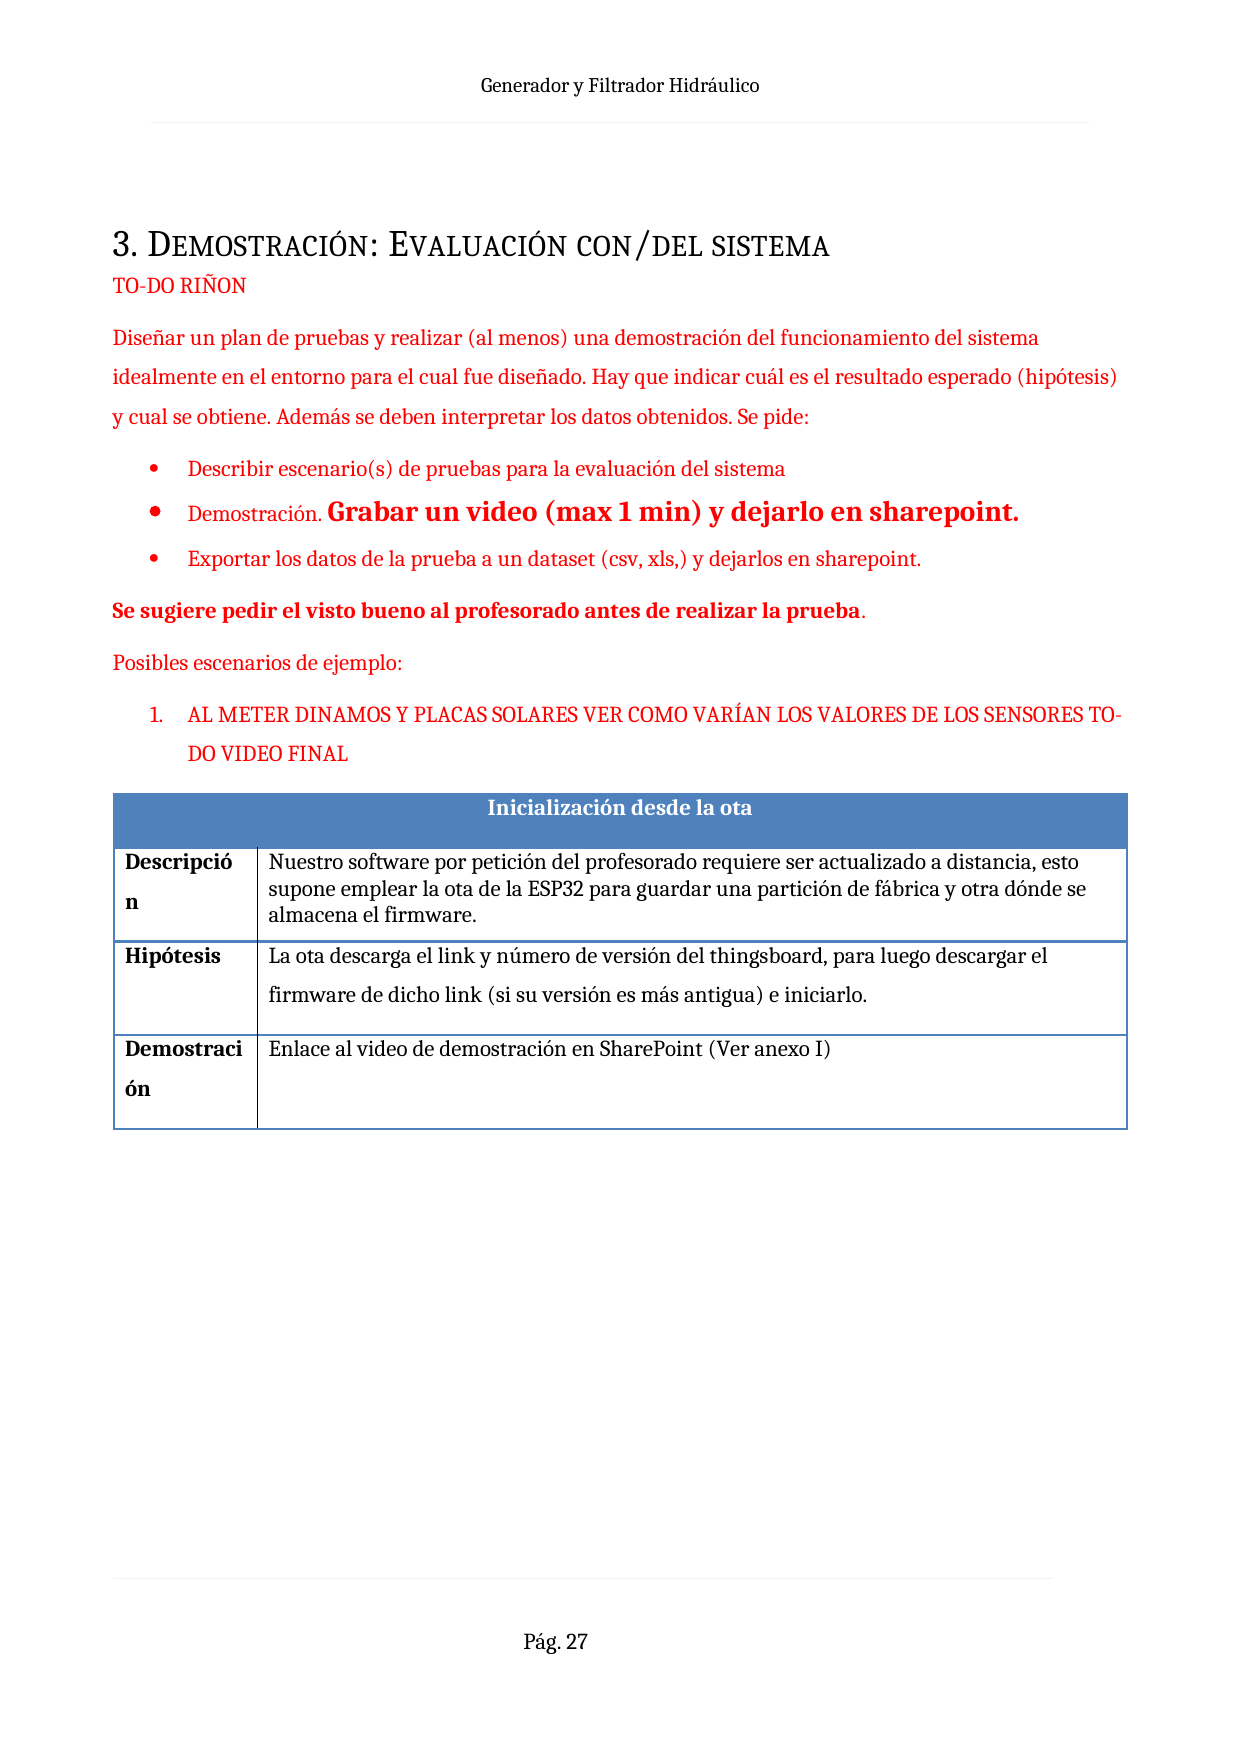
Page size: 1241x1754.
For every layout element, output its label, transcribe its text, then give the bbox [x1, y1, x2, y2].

text Se sugiere pedir el visto bueno al profesorado antes de realizar la prueba. [112, 597, 1128, 624]
table_header Inicialización desde la ota [115, 795, 1126, 847]
table_cell Hipótesis [115, 943, 257, 1034]
list Exportar los datos de la prueba a un dataset (csv, xls,) y dejarlos en sharepoint. [150, 545, 1128, 572]
table_cell Enlace al video de demostración en SharePoint (Ver anexo I) Figura 16. Imágenes OTA 1 (elaboración propia). Figura 17. Imágenes OTA 2 (elaboración propia). Figura 18. Imágenes OTA 3 (elaboración propia). [258, 1036, 1126, 1127]
table_cell Descripción [115, 849, 257, 940]
text Diseñar un plan de pruebas y realizar (al menos) una demostración del funcionamiento del sistema idealmente en el entorno para el cual fue diseñado. Hay que indicar cuál es el resultado esperado (hipótesis) y cual se obtiene. Además se deben interpretar los datos obtenidos. Se pide: [112, 325, 1128, 430]
list Describir escenario(s) de pruebas para la evaluación del sistema [150, 456, 1128, 482]
text TO-DO RIÑON [112, 273, 1128, 299]
table_cell Nuestro software por petición del profesorado requiere ser actualizado a distancia, esto supone emplear la ota de la ESP32 para guardar una partición de fábrica y otra dónde se almacena el firmware. [258, 849, 1126, 940]
table_cell La ota descarga el link y número de versión del thingsboard, para luego descargar el firmware de dicho link (si su versión es más antigua) e iniciarlo. [258, 943, 1126, 1034]
table_cell Demostración [115, 1036, 257, 1127]
list Demostración. Grabar un video (max 1 min) y dejarlo en sharepoint. [150, 495, 1128, 529]
list AL METER DINAMOS Y PLACAS SOLARES VER COMO VARÍAN LOS VALORES DE LOS SENSORES TO-DO VIDEO FINAL [150, 701, 1128, 767]
text Posibles escenarios de ejemplo: [112, 649, 1128, 676]
subtitle 3. Demostración: Evaluación con/del sistema [112, 223, 1128, 266]
